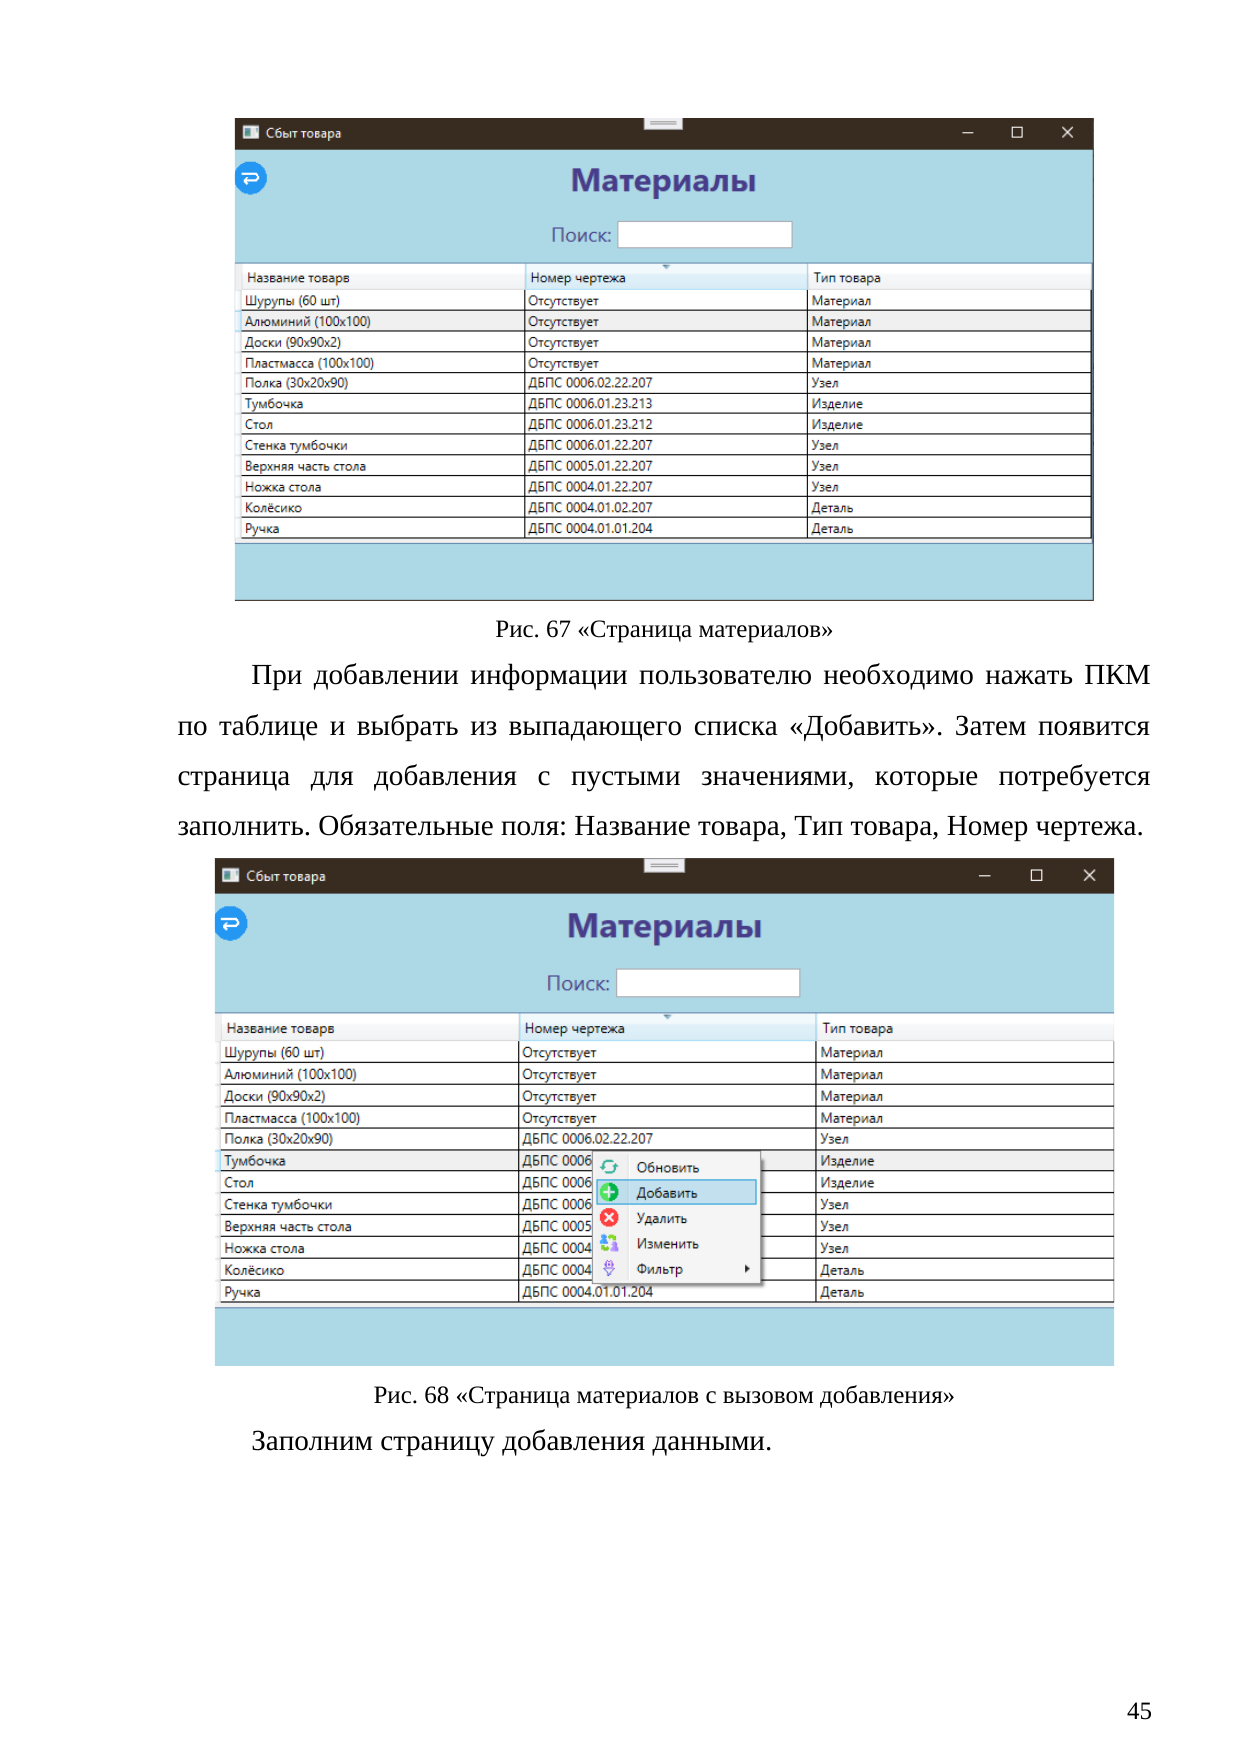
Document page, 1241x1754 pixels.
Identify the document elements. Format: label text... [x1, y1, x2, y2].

picture [214, 858, 1115, 1366]
text При добавлении информации пользователю необходимо нажать ПКМ по таблице и выбрать из выпадающего списка «Добавить». Затем появится страница для добавления с пустыми значениями, которые потребуется заполнить. Обязательные поля: Название товара, Тип товара, Номер чертежа. [177, 657, 1152, 842]
text Заполним страницу добавления данными. [177, 1423, 1152, 1456]
text Рис. 68 «Страница материалов с вызовом добавления» [177, 1380, 1152, 1408]
picture [234, 118, 1094, 601]
text Рис. 67 «Страница материалов» [177, 614, 1152, 643]
